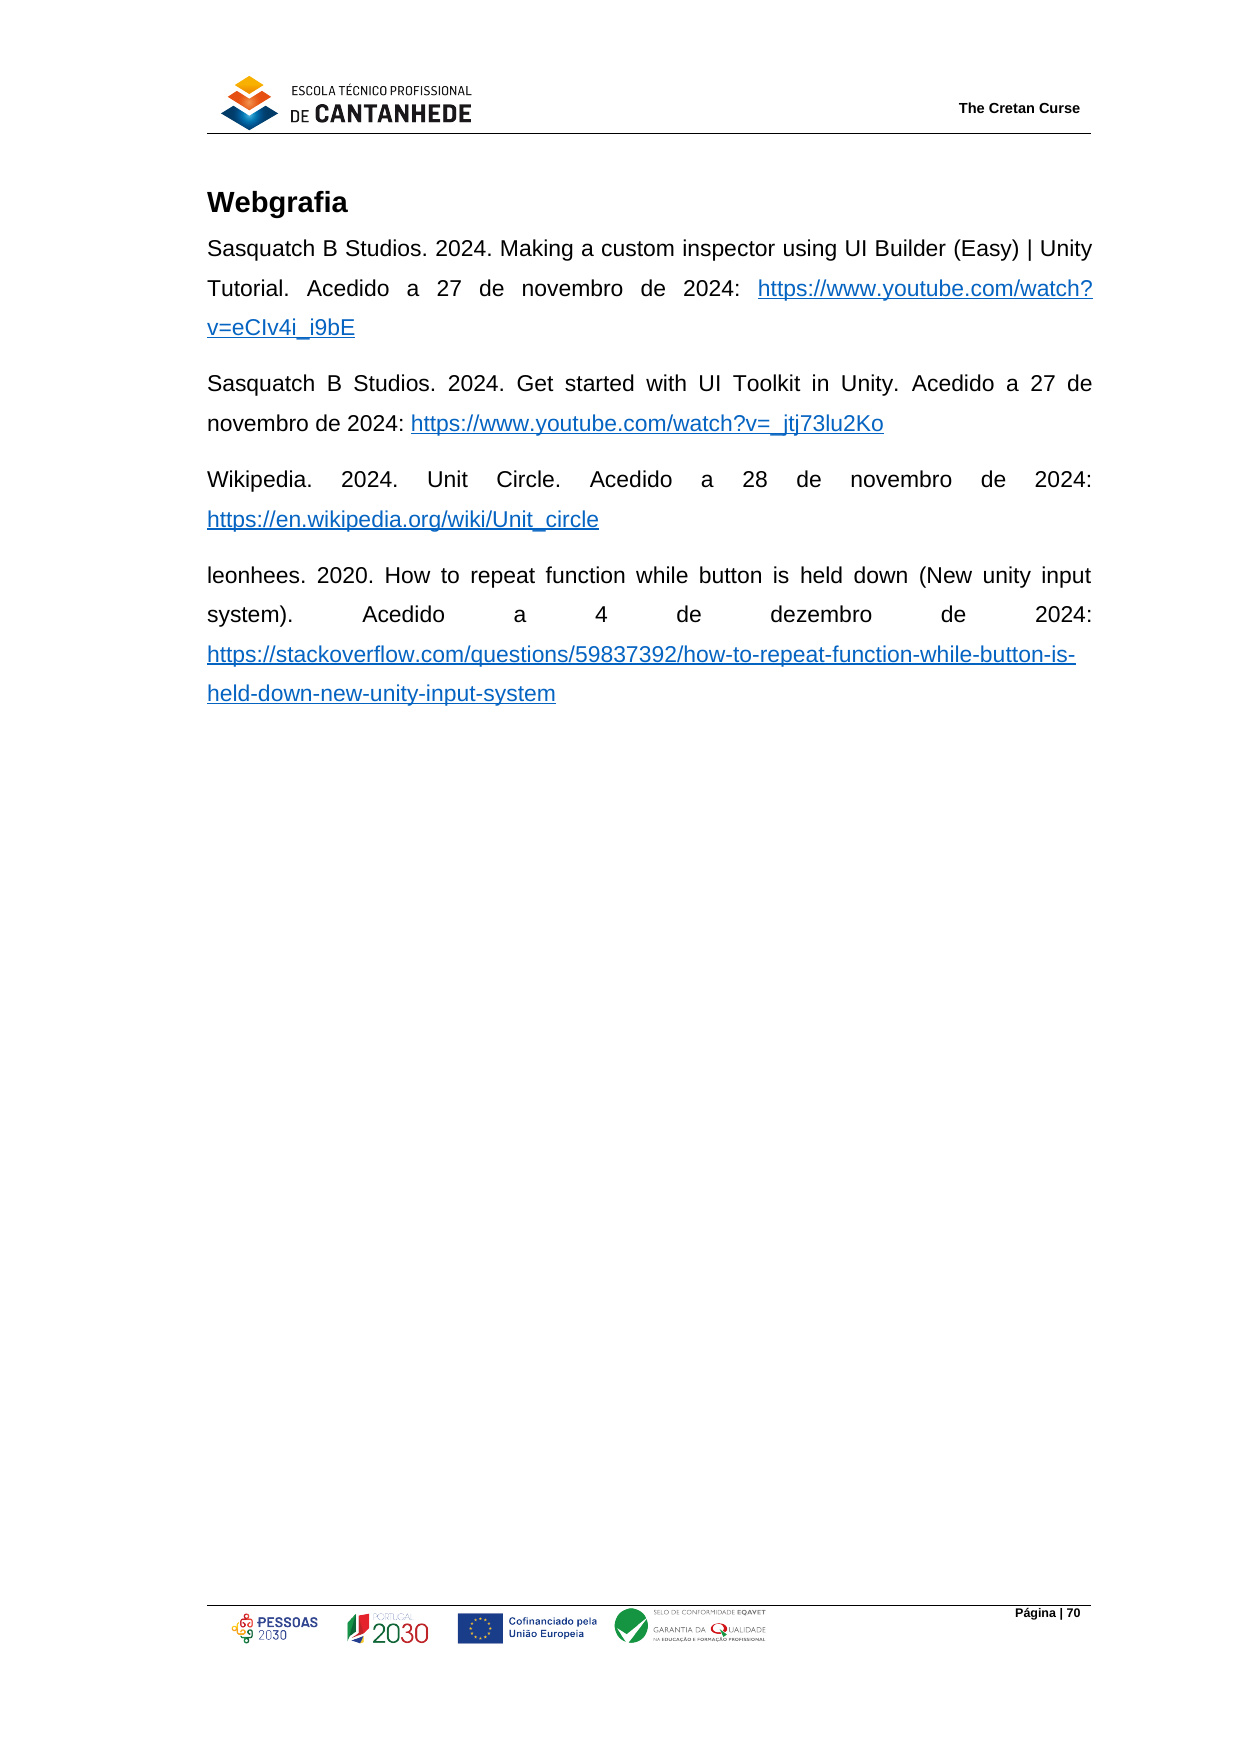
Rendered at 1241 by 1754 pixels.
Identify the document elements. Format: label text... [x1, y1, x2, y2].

text Sasquatch B Studios. 2024. Get started with UI Toolkit in Unity. Acedido a 27 de novembro de 2024: https://www.youtube.com/watch?v=_jtj73lu2Ko [207, 370, 1092, 436]
text leonhees. 2020. How to repeat function while button is held down (New unity input system). Acedido a 4 de dezembro de 2024: https://stackoverflow.com/questions/59837392/how-to-repeat-function-while-button-is-held-down-new-unity-input-system [207, 562, 1092, 706]
picture [218, 1606, 608, 1654]
text Wikipedia. 2024. Unit Circle. Acedido a 28 de novembro de 2024: https://en.wikipedia.org/wiki/Unit_circle [207, 466, 1092, 532]
picture [218, 73, 475, 133]
text Sasquatch B Studios. 2024. Making a custom inspector using UI Builder (Easy) | Unity Tutorial. Acedido a 27 de novembro de 2024: https://www.youtube.com/watch?v=eCIv4i_i9bE [207, 235, 1092, 341]
subtitle Webgrafia [207, 185, 1092, 218]
picture [614, 1608, 766, 1643]
